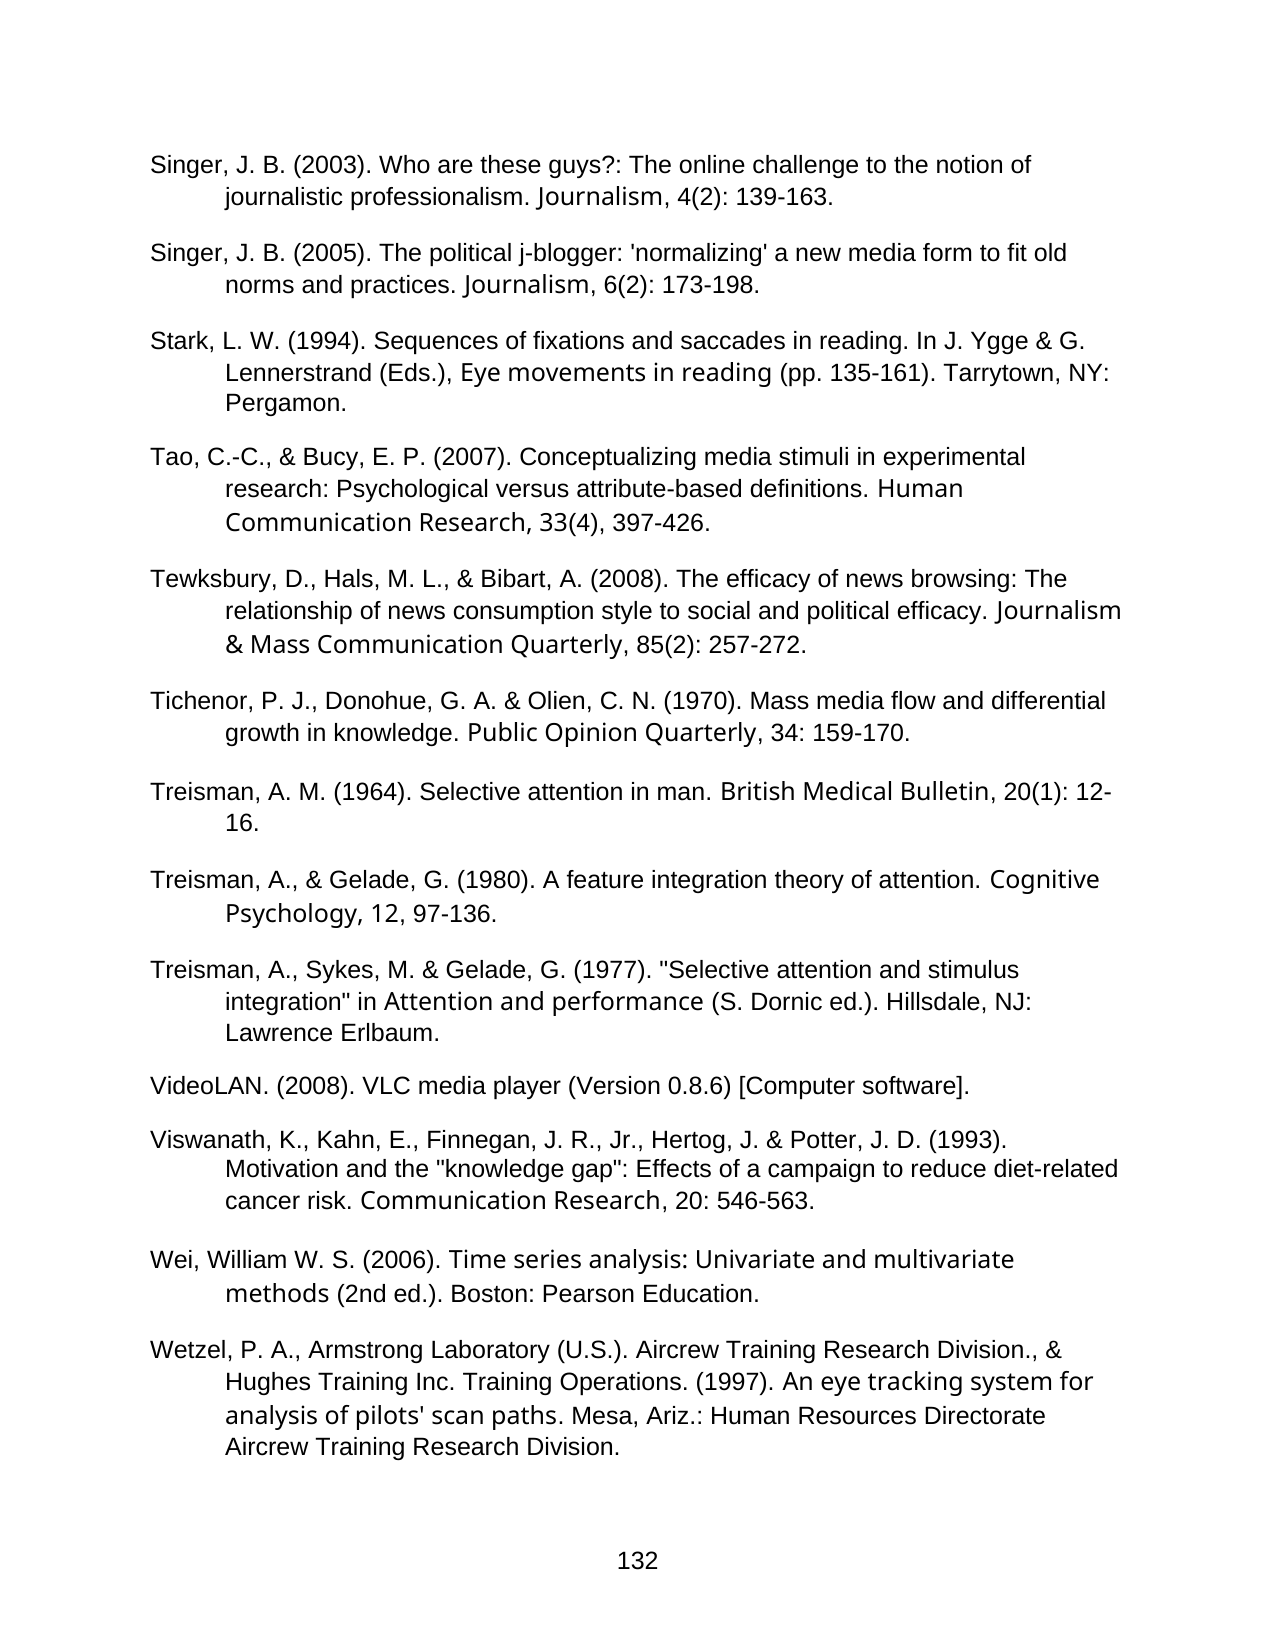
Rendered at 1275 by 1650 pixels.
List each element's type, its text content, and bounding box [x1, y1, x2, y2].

text Wetzel, P. A., Armstrong Laboratory (U.S.). Aircrew Training Research Division., & Hughes Training Inc. Training Operations. (1997). An eye tracking system for analysis of pilots' scan paths. Mesa, Ariz.: Human Resources Directorate Aircrew Training Research Division. [150, 1335, 1125, 1460]
text Tewksbury, D., Hals, M. L., & Bibart, A. (2008). The efficacy of news browsing: The relationship of news consumption style to social and political efficacy. Journalism & Mass Communication Quarterly, 85(2): 257-272. [150, 564, 1125, 661]
text Treisman, A., Sykes, M. & Gelade, G. (1977). "Selective attention and stimulus integration" in Attention and performance (S. Dornic ed.). Hillsdale, NJ: Lawrence Erlbaum. [150, 955, 1125, 1046]
text Stark, L. W. (1994). Sequences of fixations and saccades in reading. In J. Ygge & G. Lennerstrand (Eds.), Eye movements in reading (pp. 135-161). Tarrytown, NY: Pergamon. [150, 326, 1125, 417]
text Treisman, A. M. (1964). Selective attention in man. British Medical Bulletin, 20(1): 12-16. [150, 774, 1125, 837]
text Tichenor, P. J., Donohue, G. A. & Olien, C. N. (1970). Mass media flow and differential growth in knowledge. Public Opinion Quarterly, 34: 159-170. [150, 686, 1125, 749]
text Singer, J. B. (2005). The political j-blogger: 'normalizing' a new media form to fit old norms and practices. Journalism, 6(2): 173-198. [150, 238, 1125, 301]
text Viswanath, K., Kahn, E., Finnegan, J. R., Jr., Hertog, J. & Potter, J. D. (1993). Motivation and the "knowledge gap": Effects of a campaign to reduce diet-related cancer risk. Communication Research, 20: 546-563. [150, 1125, 1125, 1217]
text VideoLAN. (2008). VLC media player (Version 0.8.6) [Computer software]. [150, 1071, 1125, 1100]
text Treisman, A., & Gelade, G. (1980). A feature integration theory of attention. Cognitive Psychology, 12, 97-136. [150, 862, 1125, 930]
text Wei, William W. S. (2006). Time series analysis: Univariate and multivariate methods (2nd ed.). Boston: Pearson Education. [150, 1242, 1125, 1310]
text Singer, J. B. (2003). Who are these guys?: The online challenge to the notion of journalistic professionalism. Journalism, 4(2): 139-163. [150, 150, 1125, 213]
text Tao, C.-C., & Bucy, E. P. (2007). Conceptualizing media stimuli in experimental research: Psychological versus attribute-based definitions. Human Communication Research, 33(4), 397-426. [150, 442, 1125, 539]
